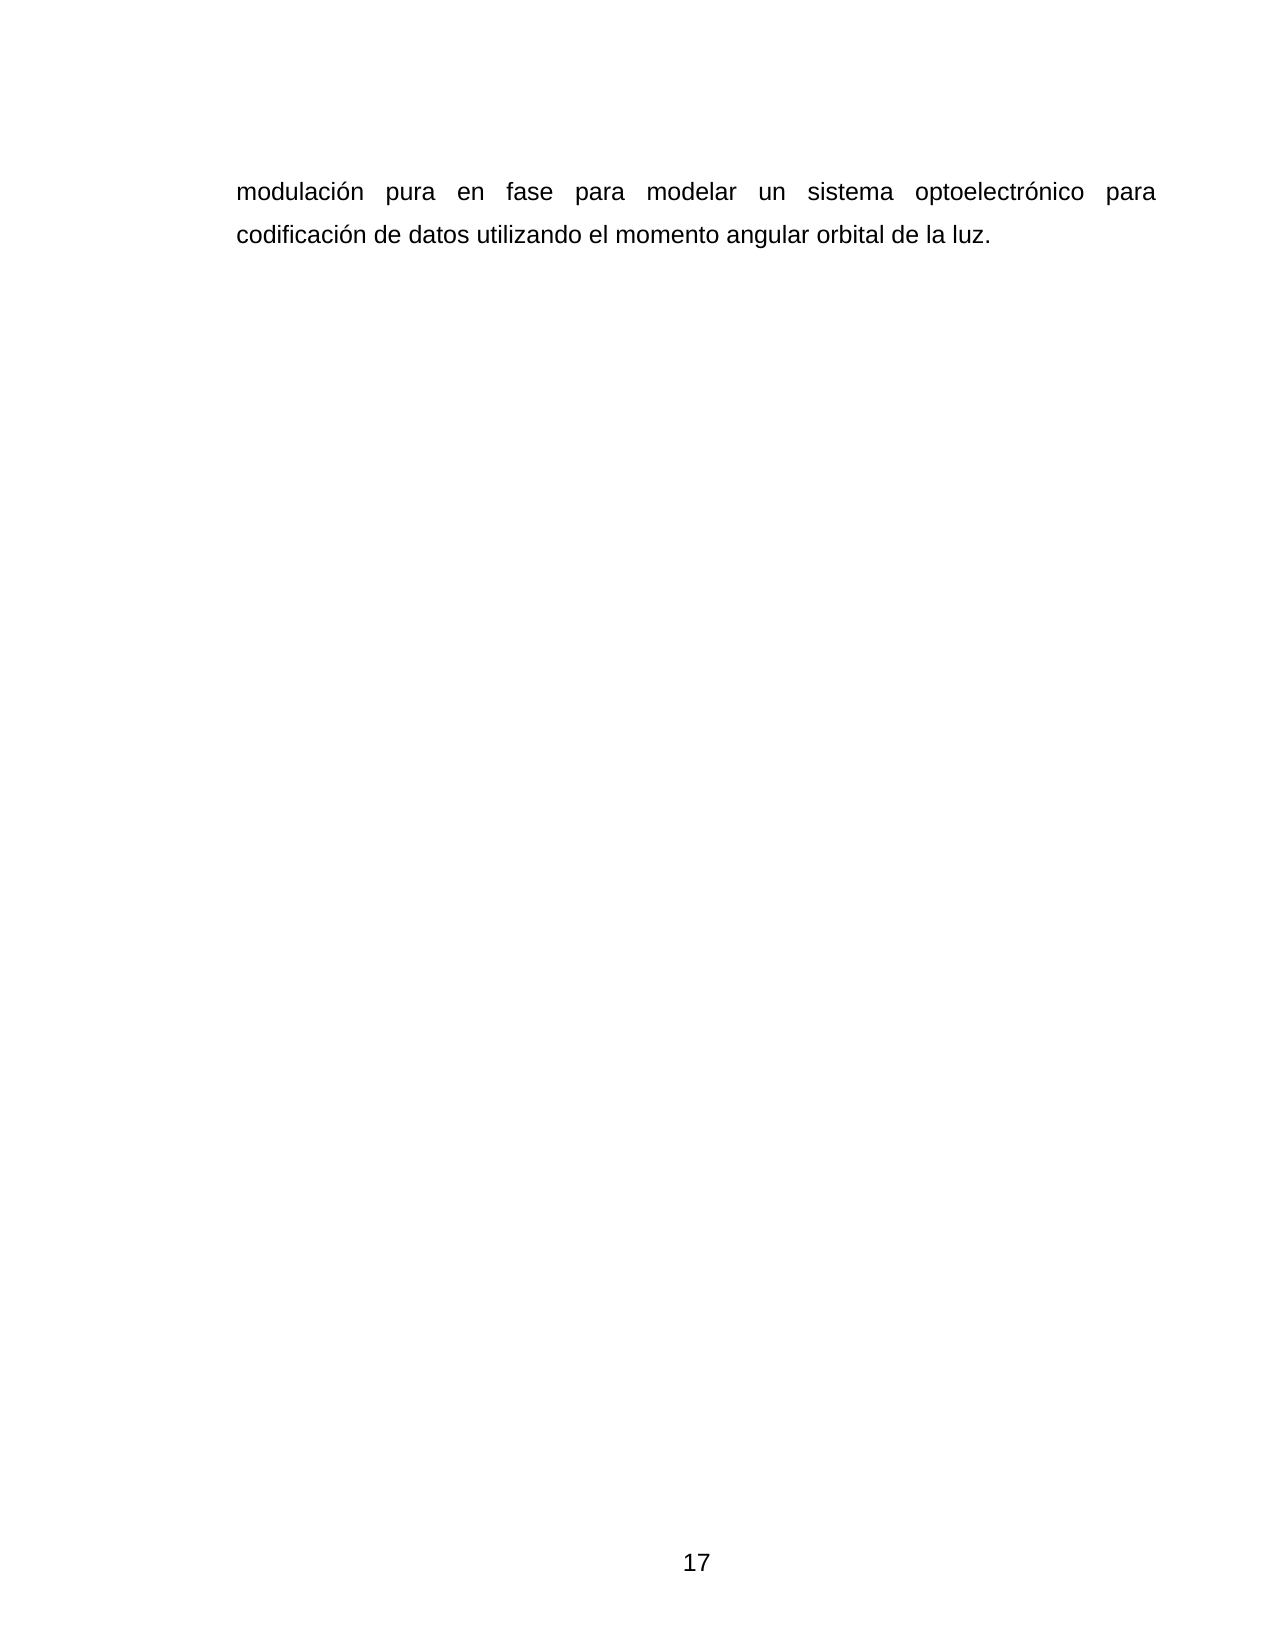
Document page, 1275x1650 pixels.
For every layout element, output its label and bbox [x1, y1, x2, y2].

text [236, 177, 1157, 249]
